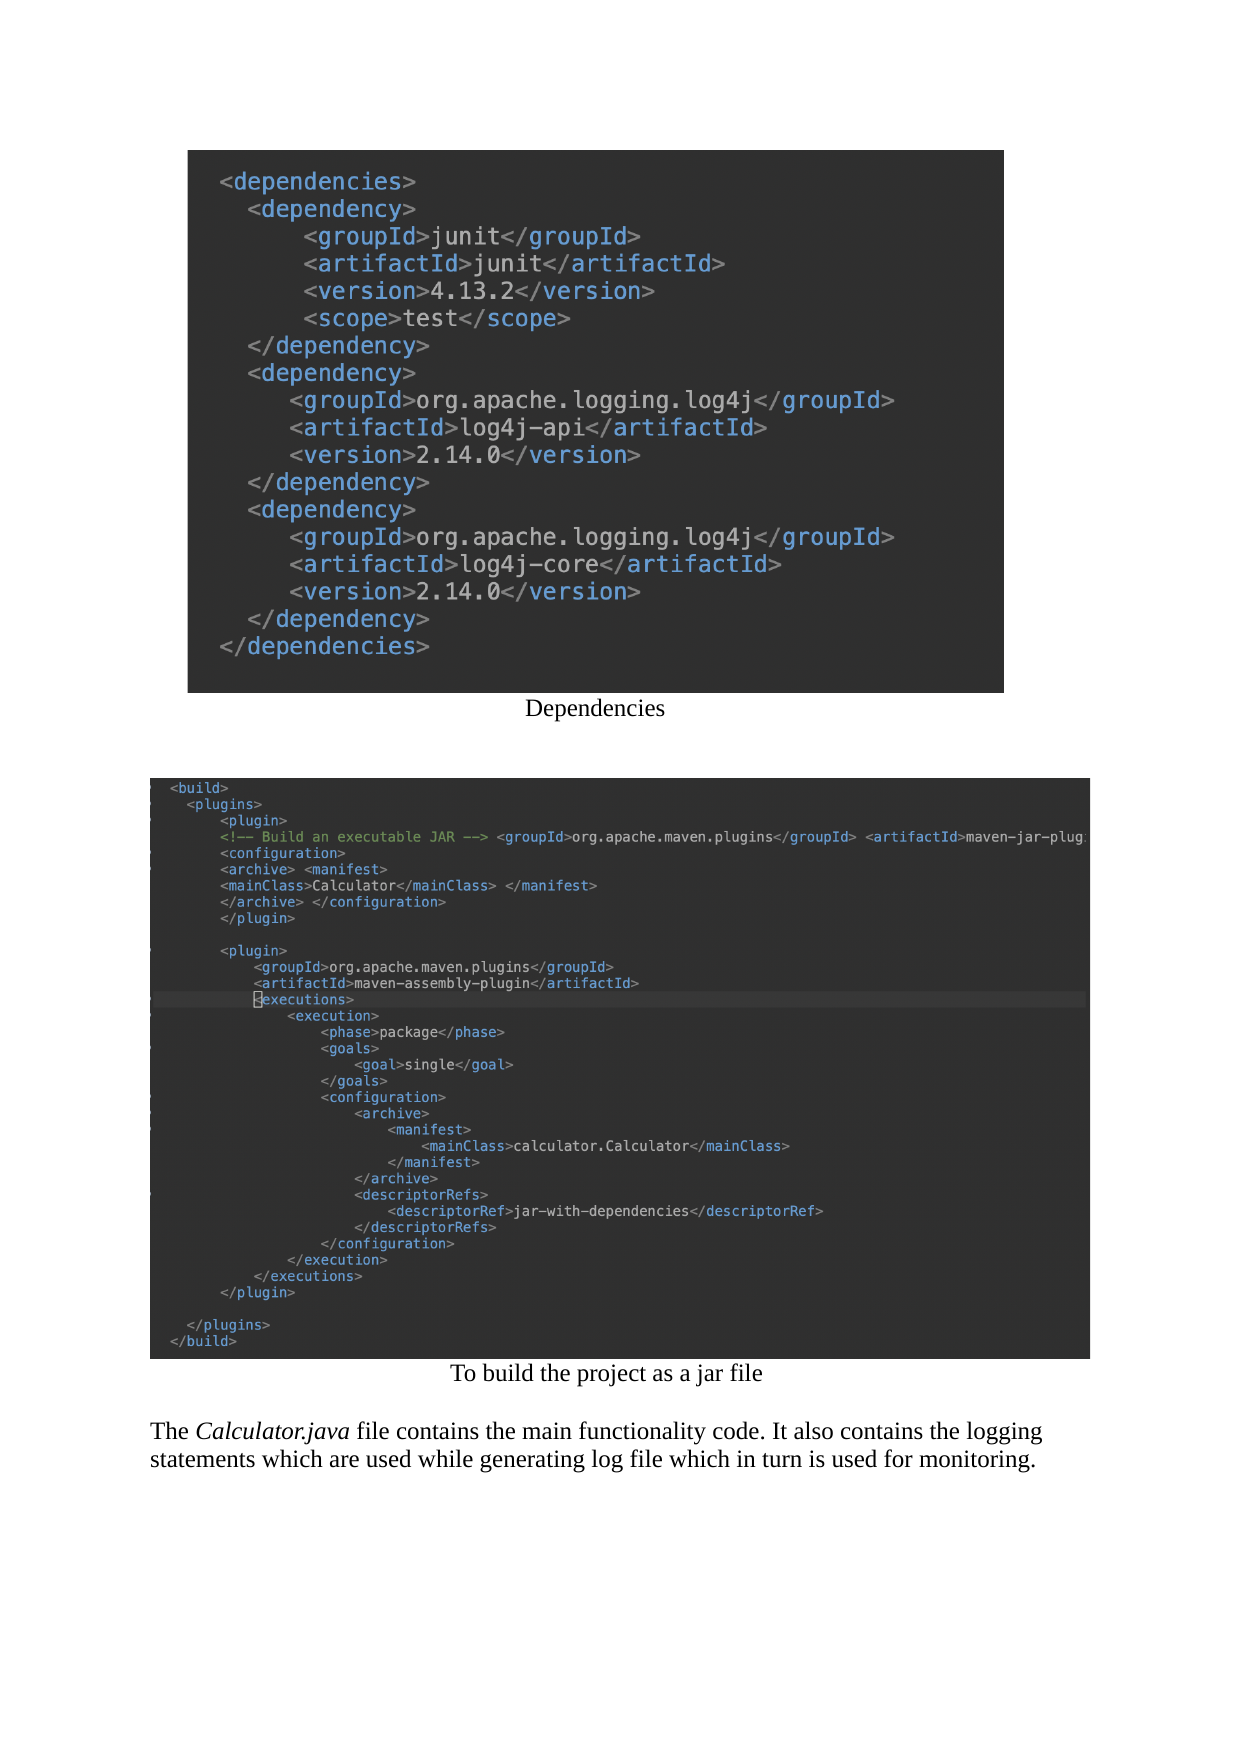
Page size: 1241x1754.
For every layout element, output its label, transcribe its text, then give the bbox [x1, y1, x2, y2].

text The Calculator.java file contains the main functionality code. It also contains the logging statements which are used while generating log file which in turn is used for monitoring. [150, 1416, 1090, 1473]
text To build the project as a jar file [150, 1359, 1090, 1387]
picture [187, 150, 1004, 693]
picture [150, 778, 1091, 1359]
text Dependencies [150, 693, 1090, 721]
